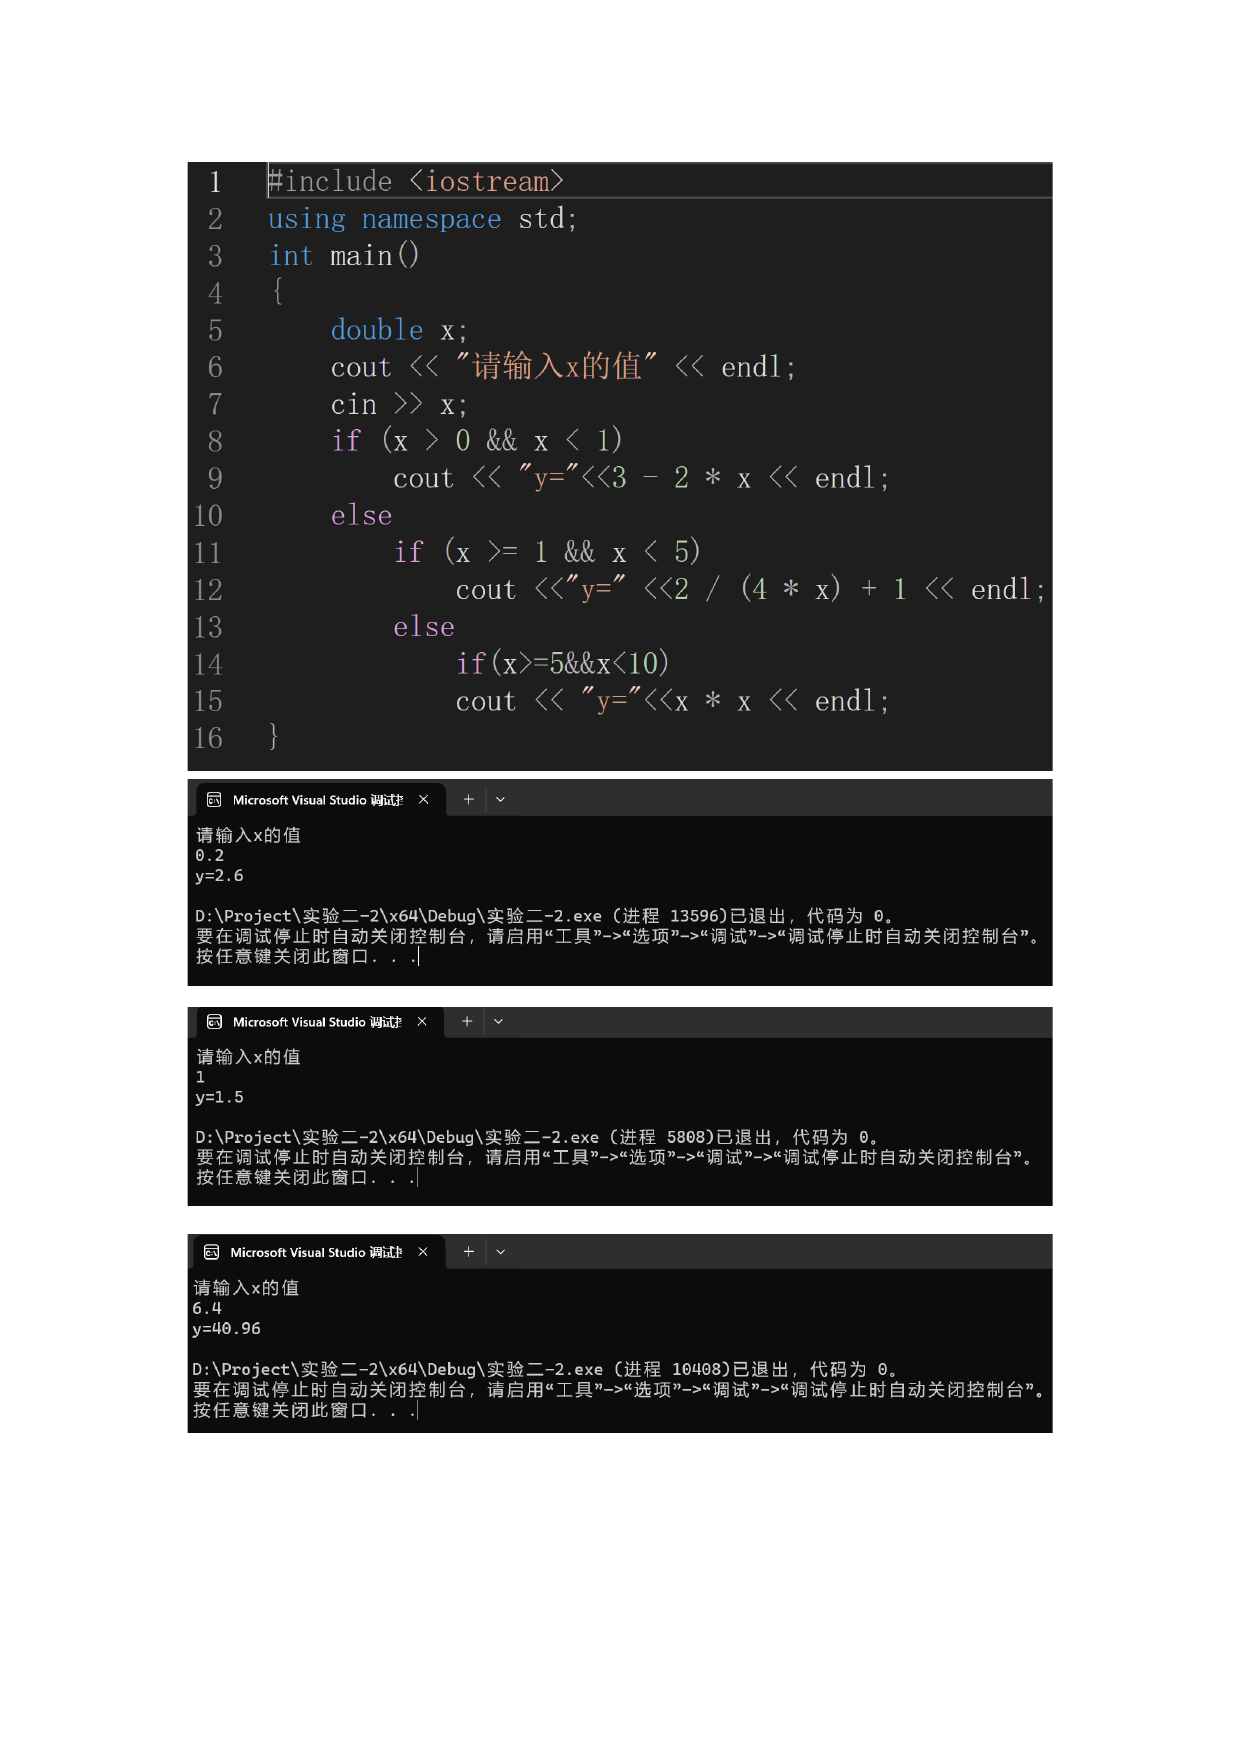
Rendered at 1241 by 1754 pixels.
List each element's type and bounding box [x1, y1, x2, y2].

picture [187, 779, 1053, 986]
picture [187, 1007, 1053, 1206]
picture [187, 162, 1053, 771]
picture [187, 1234, 1053, 1433]
